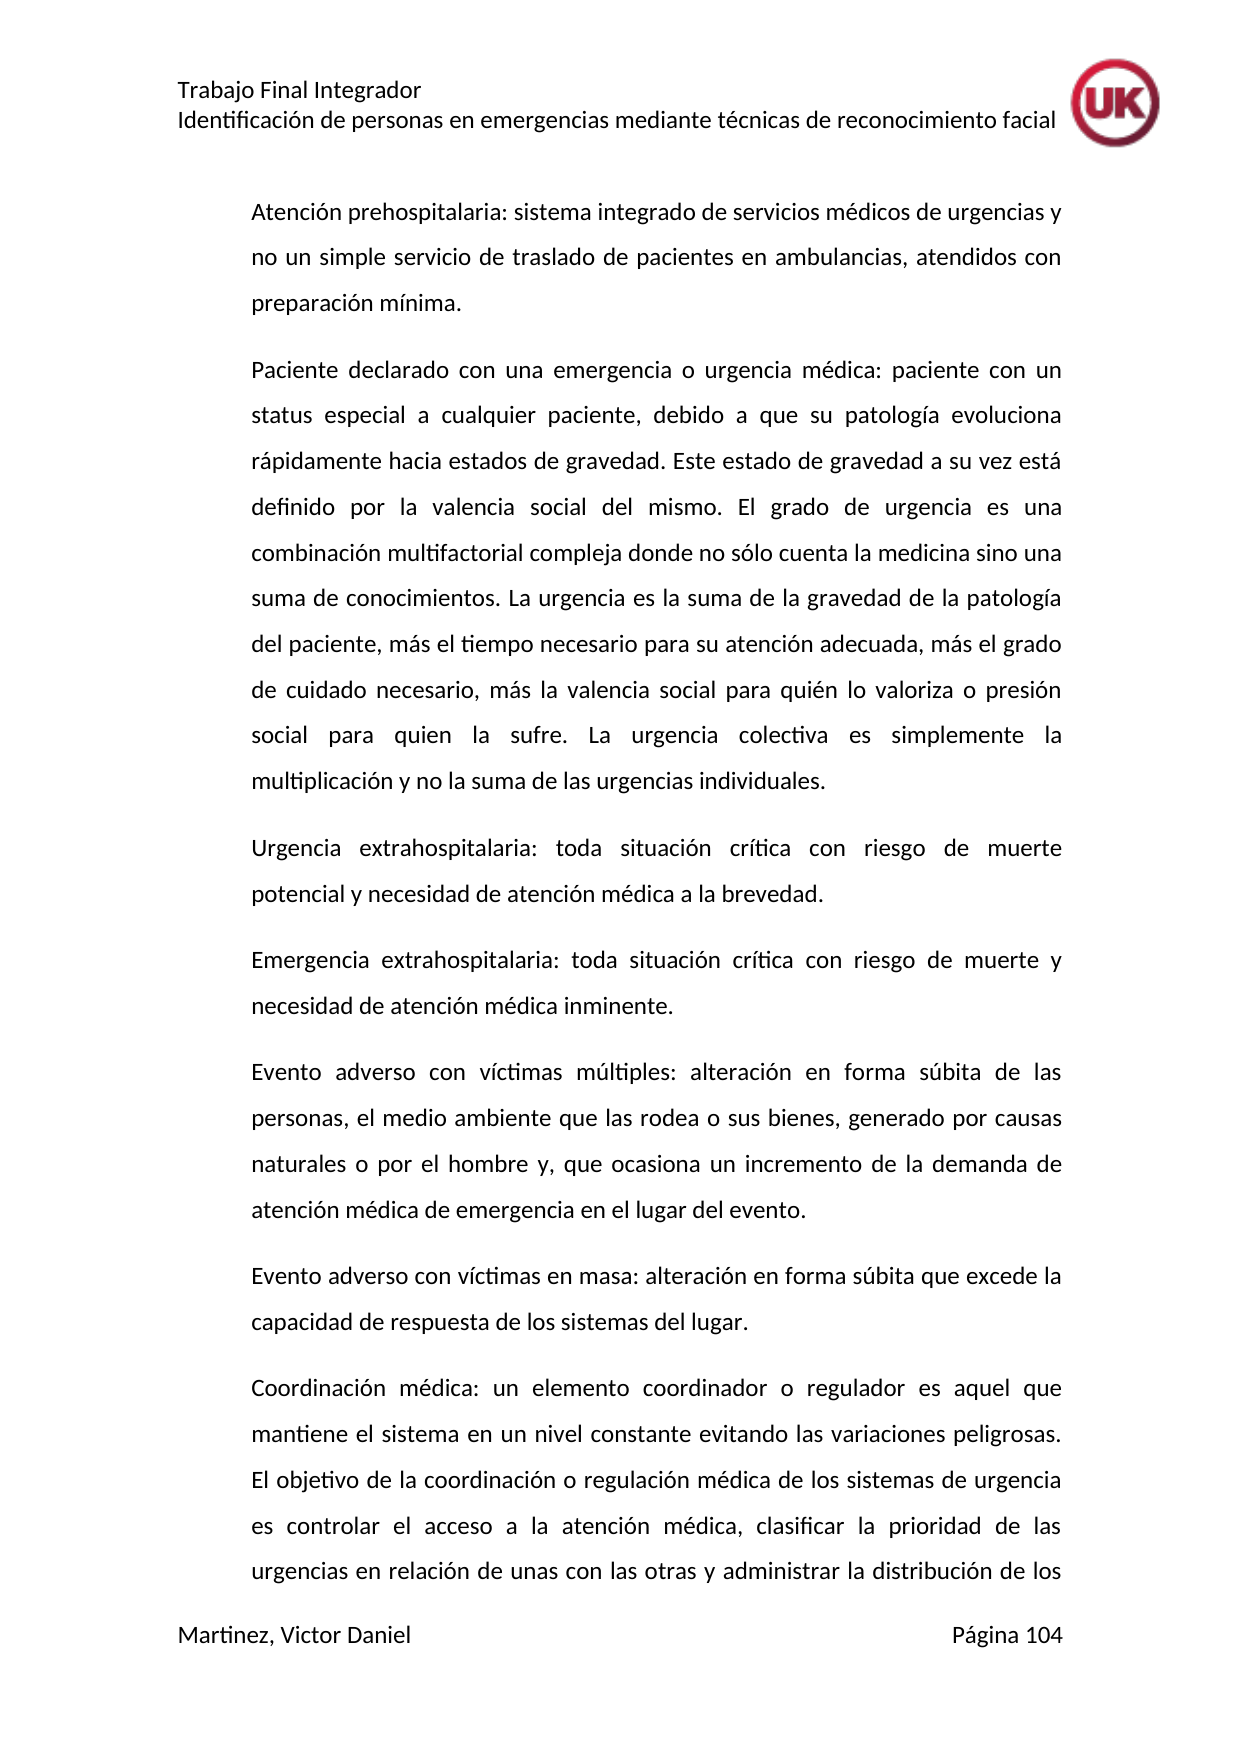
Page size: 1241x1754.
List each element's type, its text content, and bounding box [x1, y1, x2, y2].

text Evento adverso con víctimas en masa: alteración en forma súbita que excede la capacidad de respuesta de los sistemas del lugar. [251, 1260, 1063, 1337]
text Atención prehospitalaria: sistema integrado de servicios médicos de urgencias y no un simple servicio de traslado de pacientes en ambulancias, atendidos con preparación mínima. [251, 196, 1063, 318]
text Evento adverso con víctimas múltiples: alteración en forma súbita de las personas, el medio ambiente que las rodea o sus bienes, generado por causas naturales o por el hombre y, que ocasiona un incremento de la demanda de atención médica de emergencia en el lugar del evento. [251, 1057, 1063, 1224]
text Emergencia extrahospitalaria: toda situación crítica con riesgo de muerte y necesidad de atención médica inminente. [251, 944, 1063, 1021]
text Paciente declarado con una emergencia o urgencia médica: paciente con un status especial a cualquier paciente, debido a que su patología evoluciona rápidamente hacia estados de gravedad. Este estado de gravedad a su vez está definido por la valencia social del mismo. El grado de urgencia es una combinación multifactorial compleja donde no sólo cuenta la medicina sino una suma de conocimientos. La urgencia es la suma de la gravedad de la patología del paciente, más el tiempo necesario para su atención adecuada, más el grado de cuidado necesario, más la valencia social para quién lo valoriza o presión social para quien la sufre. La urgencia colectiva es simplemente la multiplicación y no la suma de las urgencias individuales. [251, 354, 1063, 796]
text Urgencia extrahospitalaria: toda situación crítica con riesgo de muerte potencial y necesidad de atención médica a la brevedad. [251, 832, 1063, 908]
picture [1057, 48, 1177, 155]
